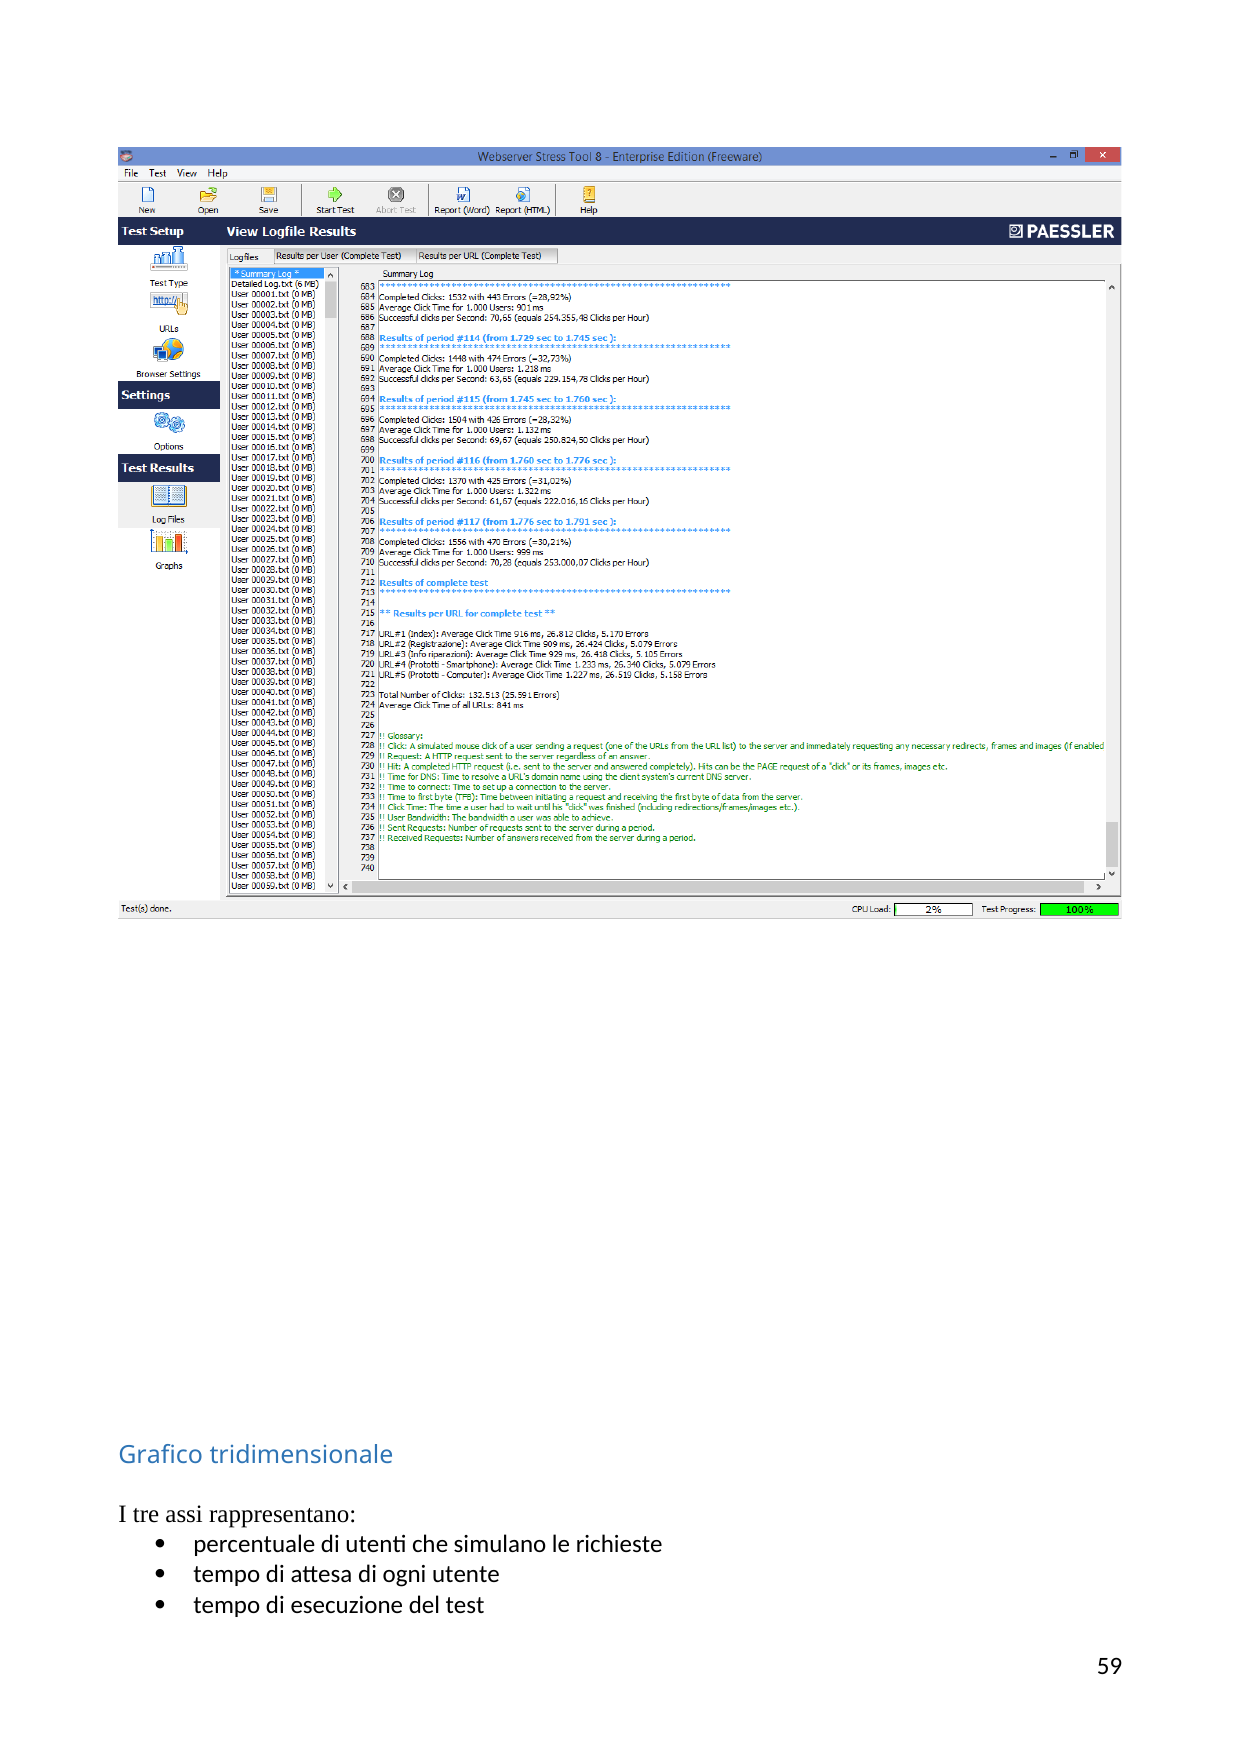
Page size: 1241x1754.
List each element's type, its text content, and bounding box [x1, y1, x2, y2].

list percentuale di utenti che simulano le richieste [156, 1528, 1122, 1558]
list tempo di esecuzione del test [156, 1589, 1122, 1619]
picture [118, 147, 1122, 919]
text Grafico tridimensionale [118, 1436, 1122, 1471]
text I tre assi rappresentano: [118, 1499, 1122, 1528]
list tempo di attesa di ogni utente [156, 1558, 1122, 1589]
